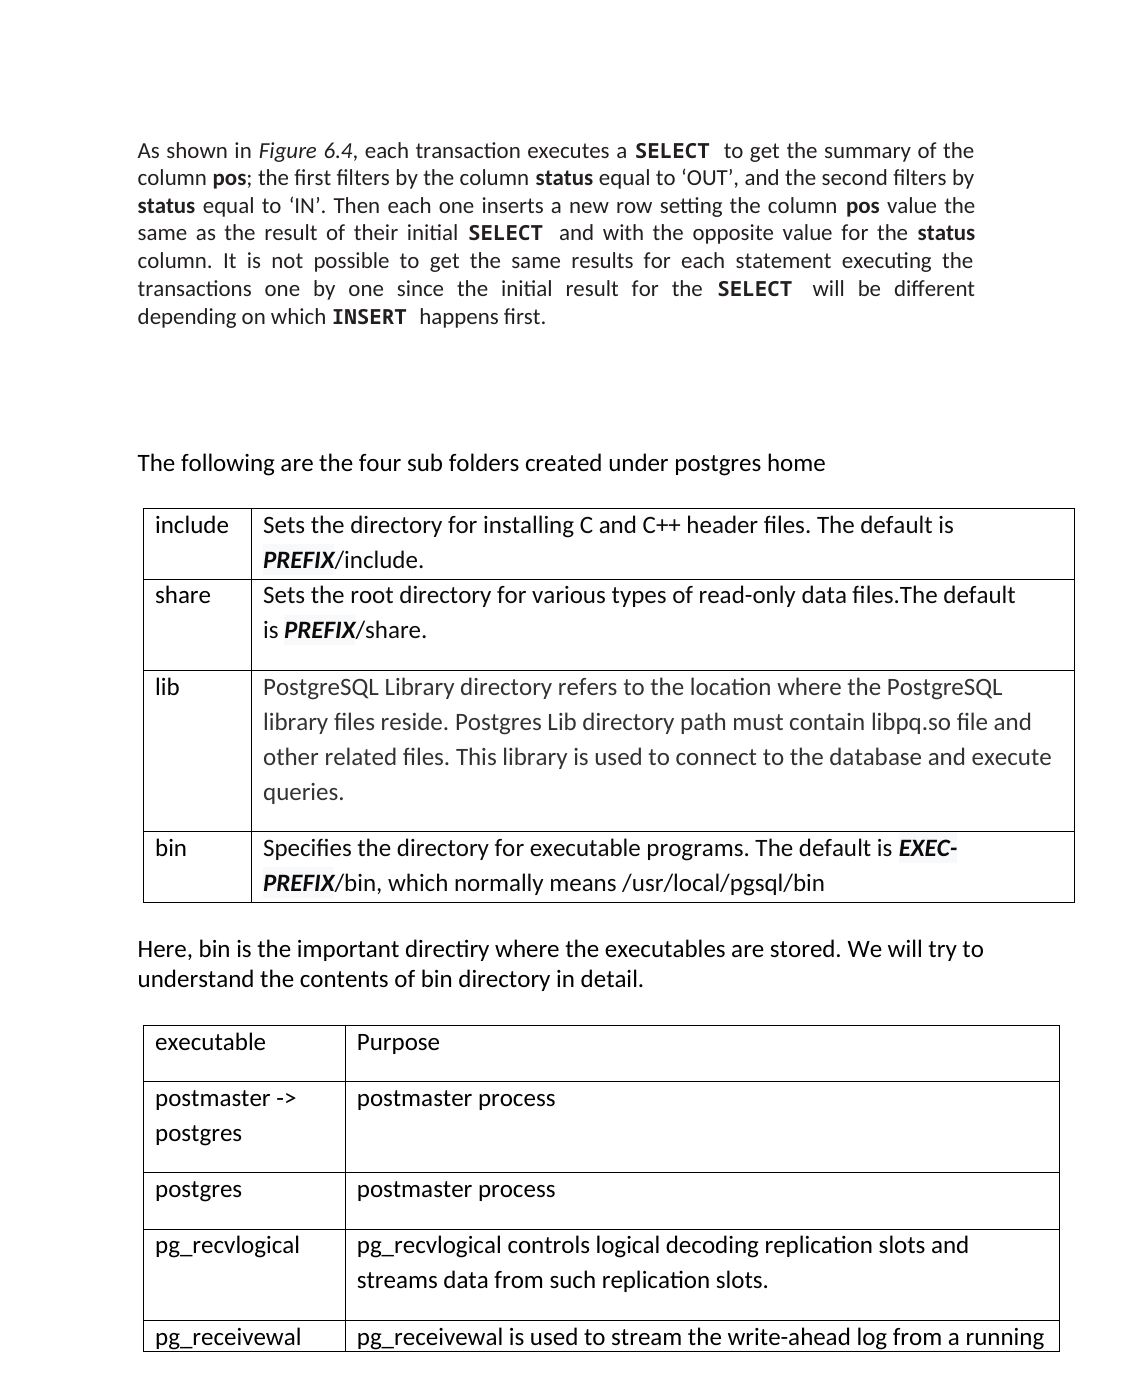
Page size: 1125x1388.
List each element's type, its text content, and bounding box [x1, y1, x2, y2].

table_cell postmaster -> postgres [144, 1082, 345, 1172]
text Here, bin is the important directiry where the executables are stored. We will try to understand the contents of bin directory in detail. [137, 933, 987, 994]
text As shown in Figure 6.4, each transaction executes a SELECT to get the summary of the column pos; the first filters by the column status equal to ‘OUT’, and the second filters by status equal to ‘IN’. Then each one inserts a new row setting the column pos value the same as the result of their initial SELECT and with the opposite value for the status column. It is not possible to get the same results for each statement executing the transactions one by one since the initial result for the SELECT will be different depending on which INSERT happens first. [137, 136, 975, 330]
table_header Purpose [346, 1026, 1059, 1081]
table_cell PostgreSQL Library directory refers to the location where the PostgreSQL library files reside. Postgres Lib directory path must contain libpq.so file and other related files. This library is used to connect to the database and execute queries. [252, 671, 1074, 831]
table_header executable [144, 1026, 345, 1081]
table_cell pg_recvlogical controls logical decoding replication slots and streams data from such replication slots. [346, 1230, 1059, 1320]
table_cell share [144, 580, 251, 670]
table_cell pg_recvlogical [144, 1230, 345, 1320]
table_cell Specifies the directory for executable programs. The default is EXEC-PREFIX/bin, which normally means /usr/local/pgsql/bin [252, 832, 1074, 902]
table_cell bin [144, 832, 251, 902]
table_cell pg_receivewal [144, 1321, 345, 1351]
text The following are the four sub folders created under postgres home [137, 447, 987, 478]
table_cell postgres [144, 1173, 345, 1228]
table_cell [346, 1321, 1059, 1351]
table_cell lib [144, 671, 251, 831]
table_header Sets the directory for installing C and C++ header files. The default is PREFIX/include. [252, 509, 1074, 579]
table_header include [144, 509, 251, 579]
table_cell postmaster process [346, 1173, 1059, 1228]
table_cell Sets the root directory for various types of read-only data files.The default is PREFIX/share. [252, 580, 1074, 670]
table_cell postmaster process [346, 1082, 1059, 1172]
